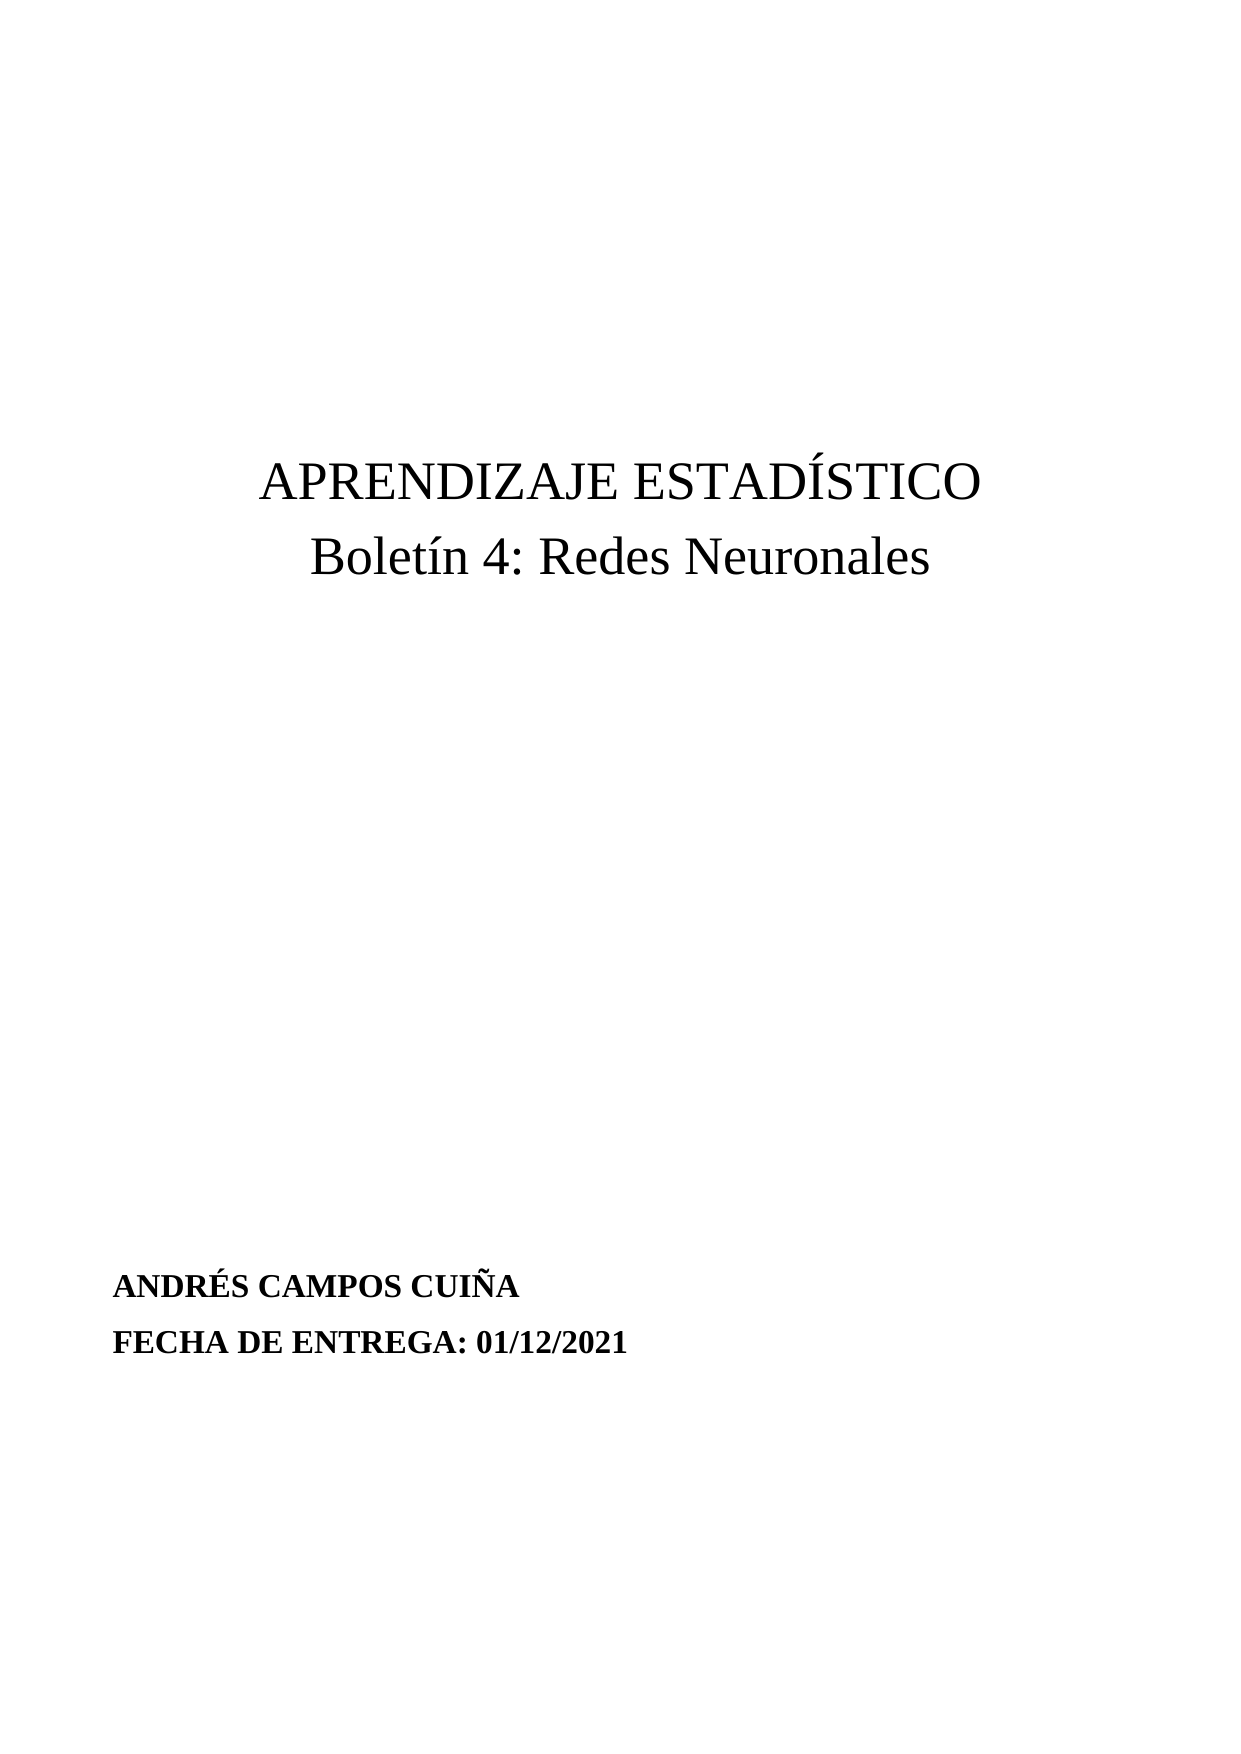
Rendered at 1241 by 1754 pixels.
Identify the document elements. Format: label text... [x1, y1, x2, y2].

text FECHA DE ENTREGA: 01/12/2021 [112, 1323, 1128, 1361]
text ANDRÉS CAMPOS CUIÑA [112, 1266, 1128, 1304]
text Boletín 4: Redes Neuronales [112, 524, 1128, 586]
text APRENDIZAJE ESTADÍSTICO [112, 449, 1128, 511]
